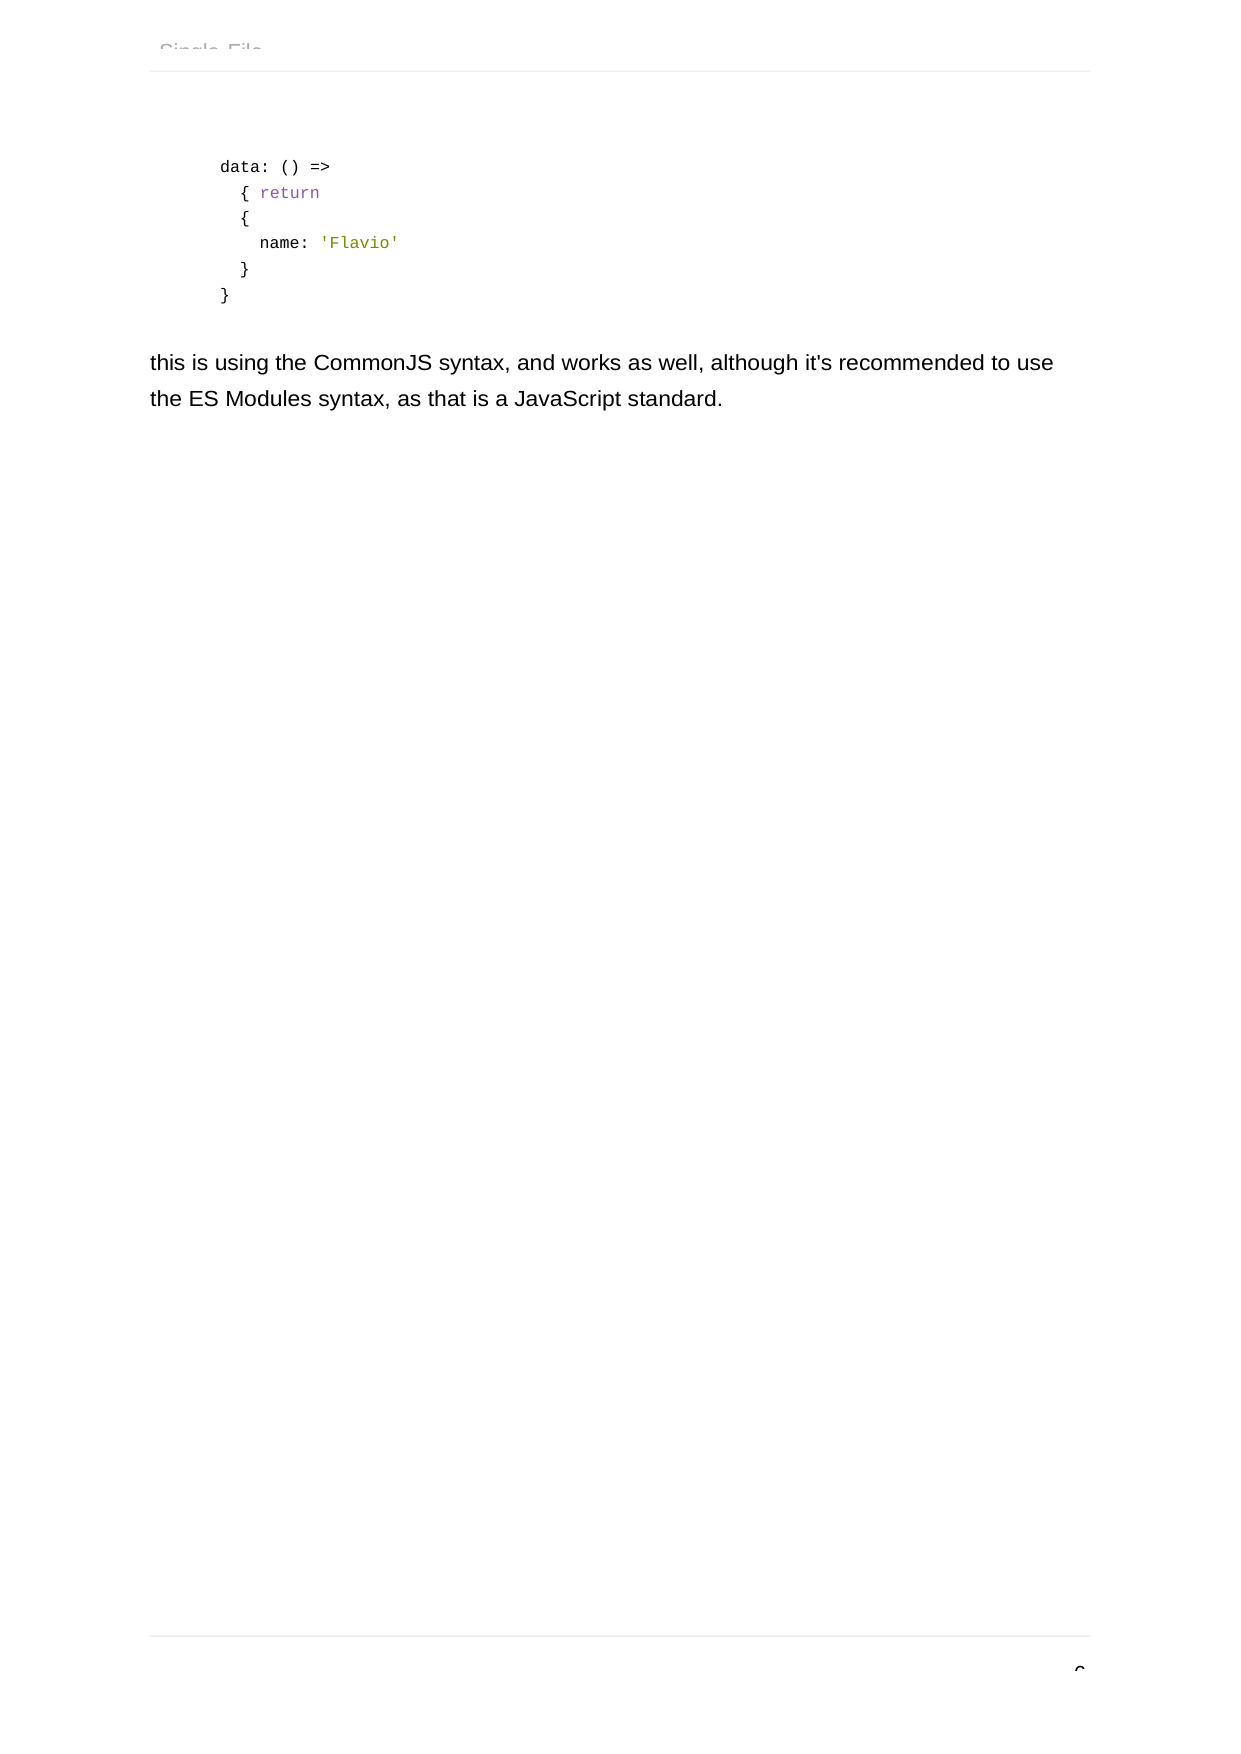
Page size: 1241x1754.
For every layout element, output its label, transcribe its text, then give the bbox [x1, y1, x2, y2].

text this is using the CommonJS syntax, and works as well, although it's recommended to use the ES Modules syntax, as that is a JavaScript standard. [150, 349, 1079, 411]
